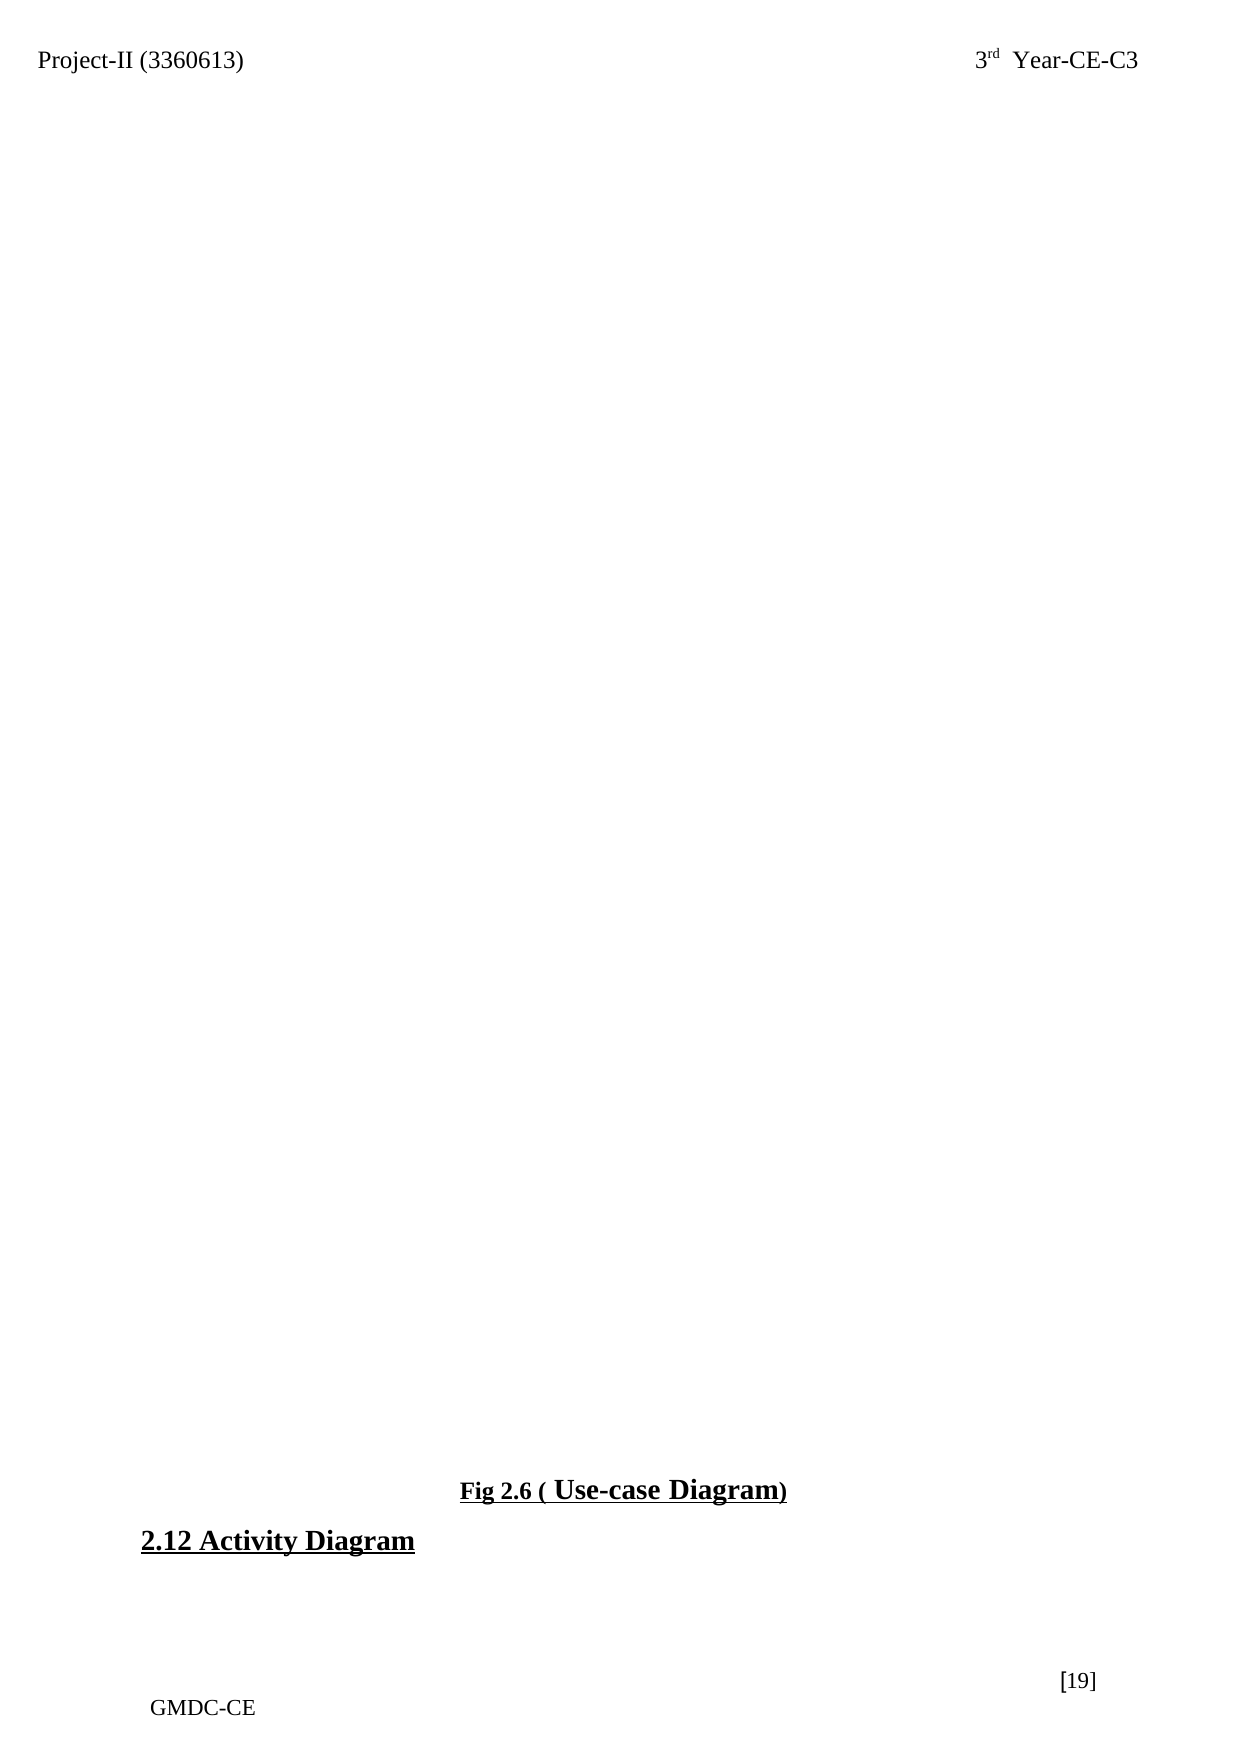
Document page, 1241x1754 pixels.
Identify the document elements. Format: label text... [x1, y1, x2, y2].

text Fig 2.6 ( Use-case Diagram) [150, 1472, 1096, 1506]
text 2.12 Activity Diagram [141, 1523, 1096, 1556]
